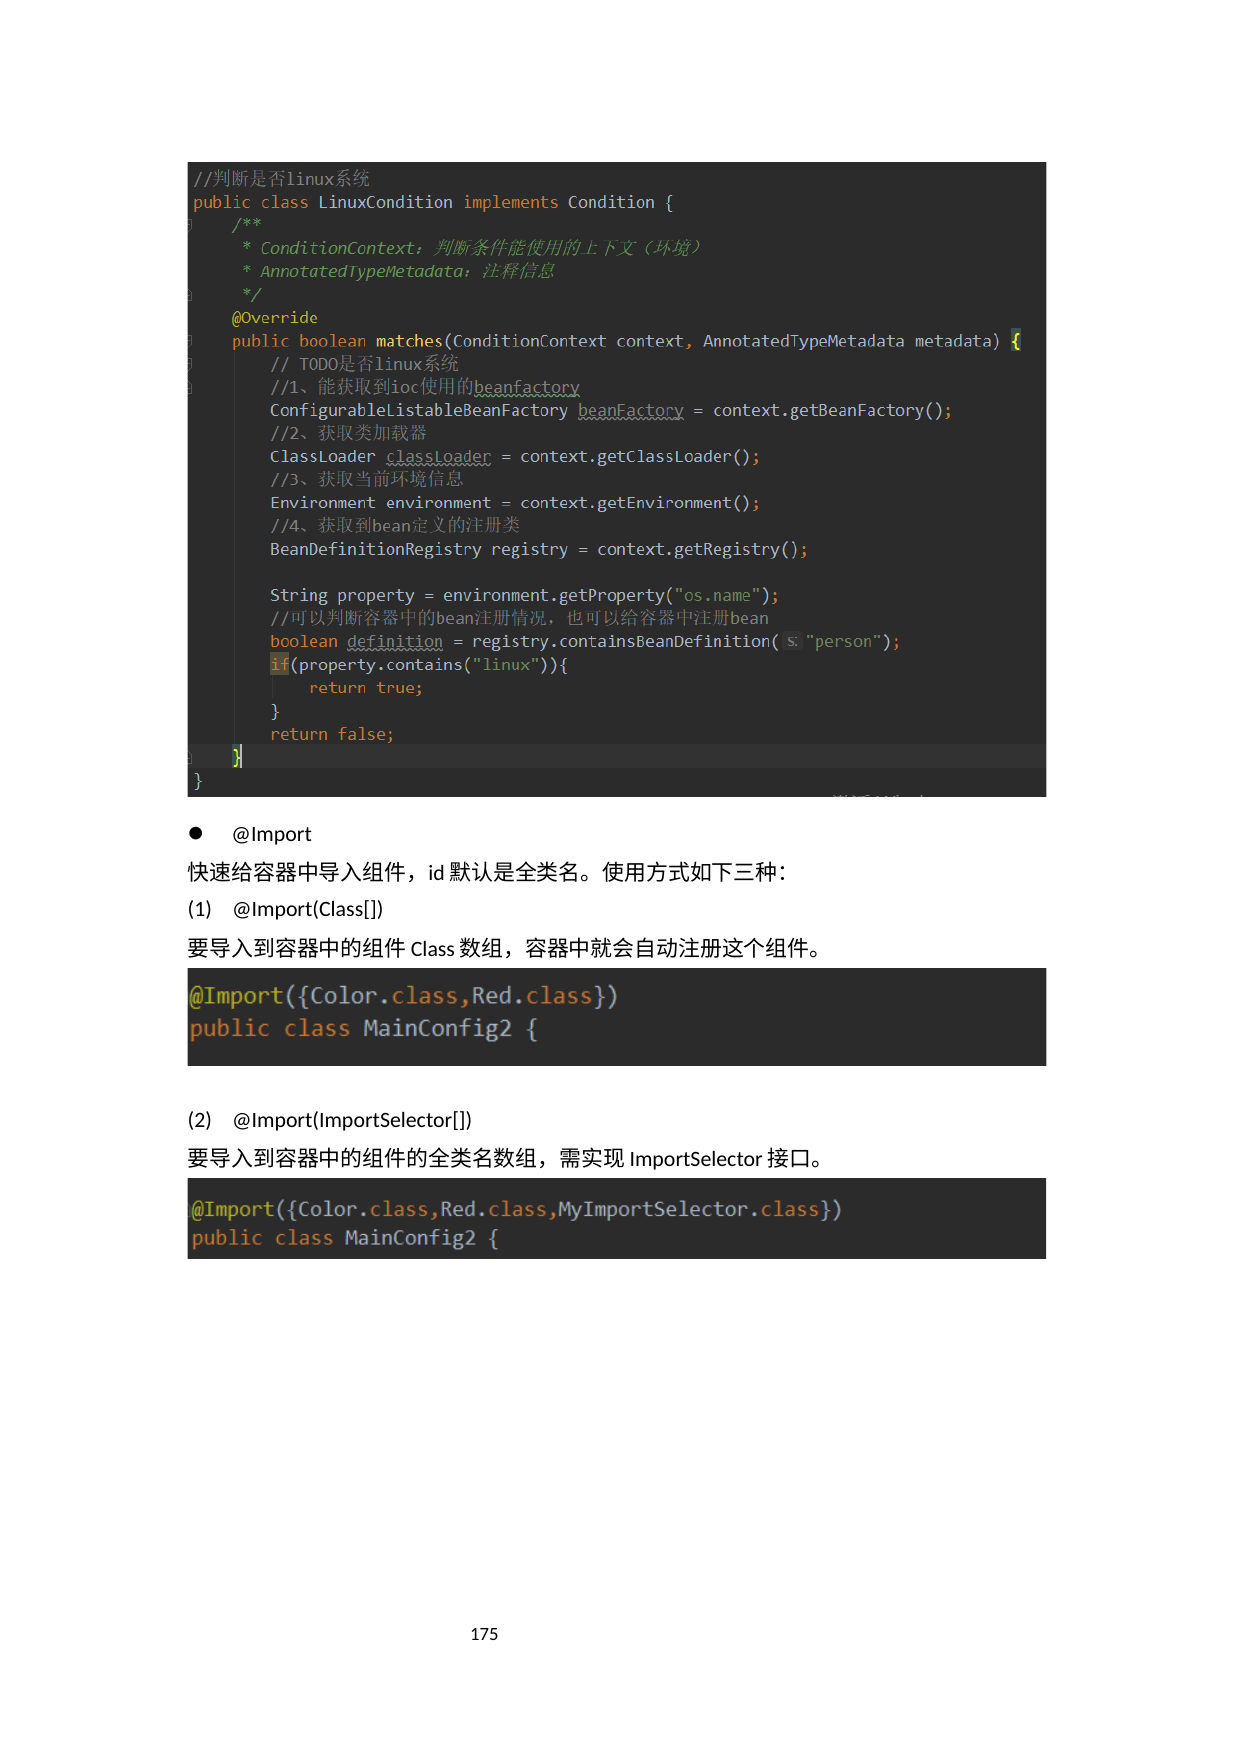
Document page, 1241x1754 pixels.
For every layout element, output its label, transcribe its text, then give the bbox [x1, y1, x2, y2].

list @Import(ImportSelector[]) [187, 1103, 1053, 1136]
picture [187, 1178, 1047, 1259]
picture [187, 162, 1047, 797]
text 要导入到容器中的组件Class数组，容器中就会自动注册这个组件。 [187, 930, 1053, 963]
list @Import(Class[]) [187, 893, 1053, 925]
picture [187, 968, 1047, 1066]
list @Import [187, 817, 1053, 850]
text 快速给容器中导入组件，id默认是全类名。使用方式如下三种： [187, 855, 1053, 887]
text 要导入到容器中的组件的全类名数组，需实现ImportSelector接口。 [187, 1141, 1053, 1173]
